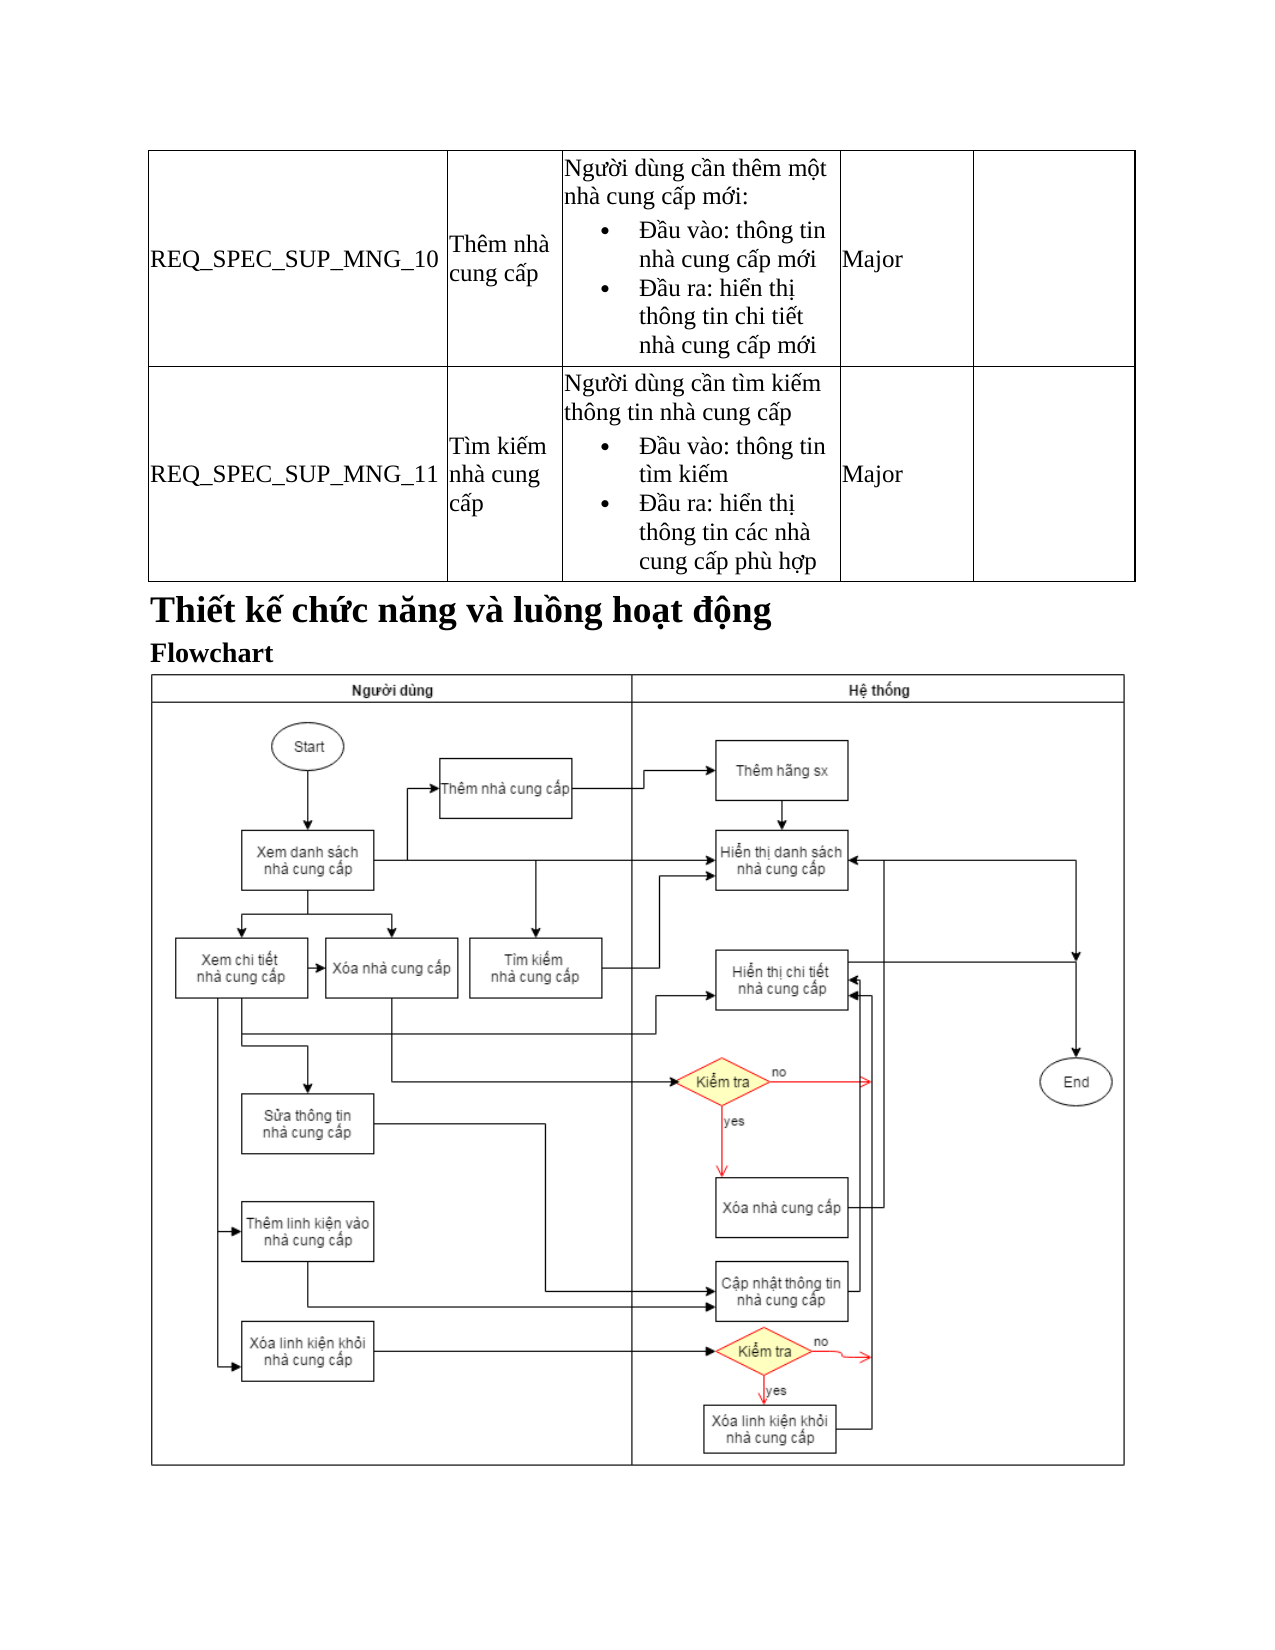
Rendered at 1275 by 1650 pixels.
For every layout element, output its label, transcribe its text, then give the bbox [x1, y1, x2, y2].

table_cell REQ_SPEC_SUP_MNG_11 [149, 367, 447, 581]
table_cell REQ_SPEC_SUP_MNG_10 [149, 151, 447, 366]
table_cell Tìm kiếm nhà cung cấp [448, 367, 562, 581]
subtitle Flowchart [150, 636, 1125, 668]
table_cell Người dùng cần tìm kiếm thông tin nhà cung cấp Đầu vào: thông tin tìm kiếm Đầu ra: hiển thị thông tin các nhà cung cấp phù hợp [563, 367, 840, 581]
table_cell [974, 151, 1134, 366]
table_cell Thêm nhà cung cấp [448, 151, 562, 366]
table_cell Người dùng cần thêm một nhà cung cấp mới: Đầu vào: thông tin nhà cung cấp mới Đầu ra: hiển thị thông tin chi tiết nhà cung cấp mới [563, 151, 840, 366]
table_cell [974, 367, 1134, 581]
table_cell Major [841, 151, 973, 366]
subtitle Thiết kế chức năng và luồng hoạt động [150, 587, 1125, 631]
table_cell Major [841, 367, 973, 581]
